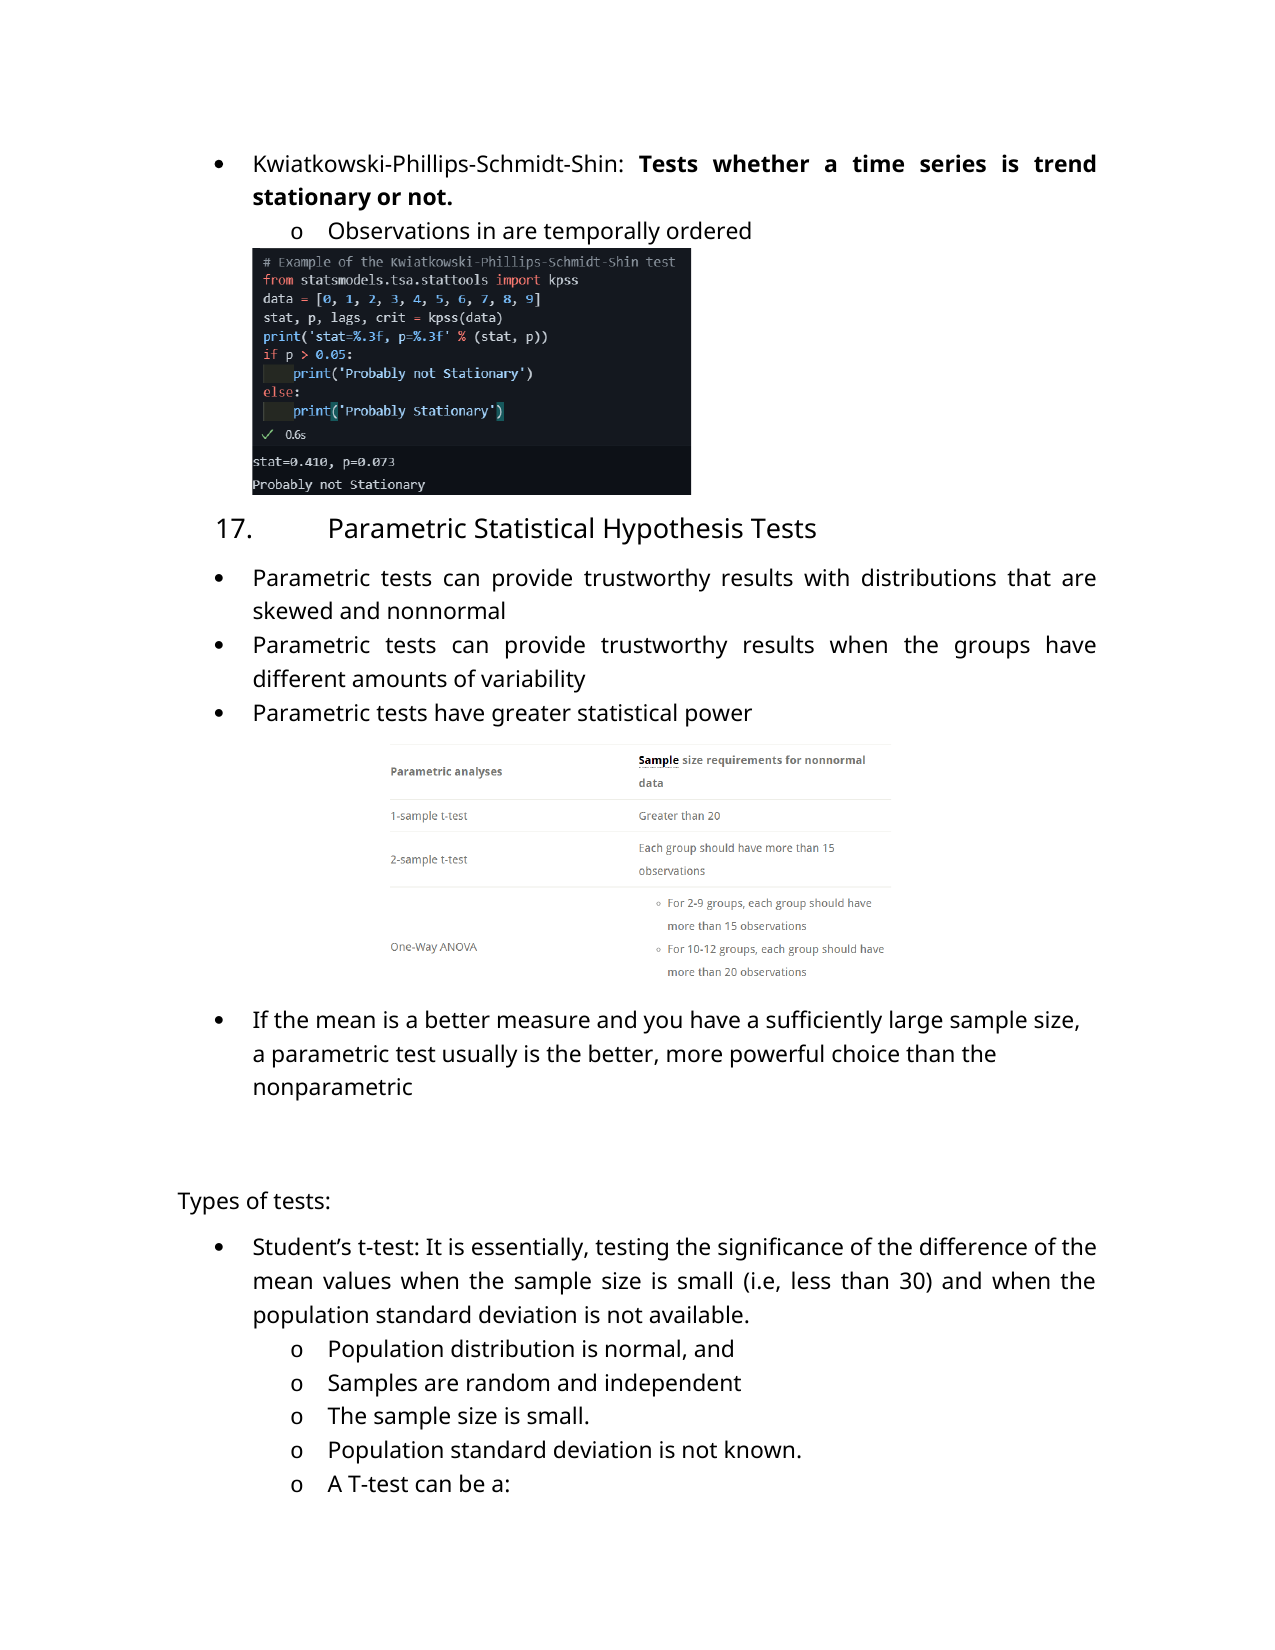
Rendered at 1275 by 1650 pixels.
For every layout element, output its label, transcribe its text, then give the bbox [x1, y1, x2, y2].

text Types of tests: [177, 1185, 1098, 1216]
list The sample size is small. [290, 1400, 1098, 1432]
list Population standard deviation is not known. [290, 1434, 1098, 1466]
list Parametric tests can provide trustworthy results with distributions that are skewed and nonnormal [215, 562, 1098, 627]
picture [252, 248, 692, 495]
list Samples are random and independent [290, 1366, 1098, 1398]
list Population distribution is normal, and [290, 1333, 1098, 1364]
list Parametric tests can provide trustworthy results when the groups have different amounts of variability [215, 629, 1098, 694]
list Parametric tests have greater statistical power [215, 697, 1098, 728]
list Student’s t-test: It is essentially, testing the significance of the difference of the mean values when the sample size is small (i.e, less than 30) and when the population standard deviation is not available. [215, 1231, 1098, 1330]
subtitle Parametric Statistical Hypothesis Tests [215, 509, 1098, 546]
list If the mean is a better measure and you have a sufficiently large sample size, a parametric test usually is the better, more powerful choice than the nonparametric [215, 1004, 1098, 1103]
list Kwiatkowski-Phillips-Schmidt-Shin: Tests whether a time series is trend stationary or not. [215, 148, 1098, 213]
list Observations in are temporally ordered [290, 215, 1098, 246]
list A T-test can be a: [290, 1468, 1098, 1499]
picture [383, 742, 892, 989]
